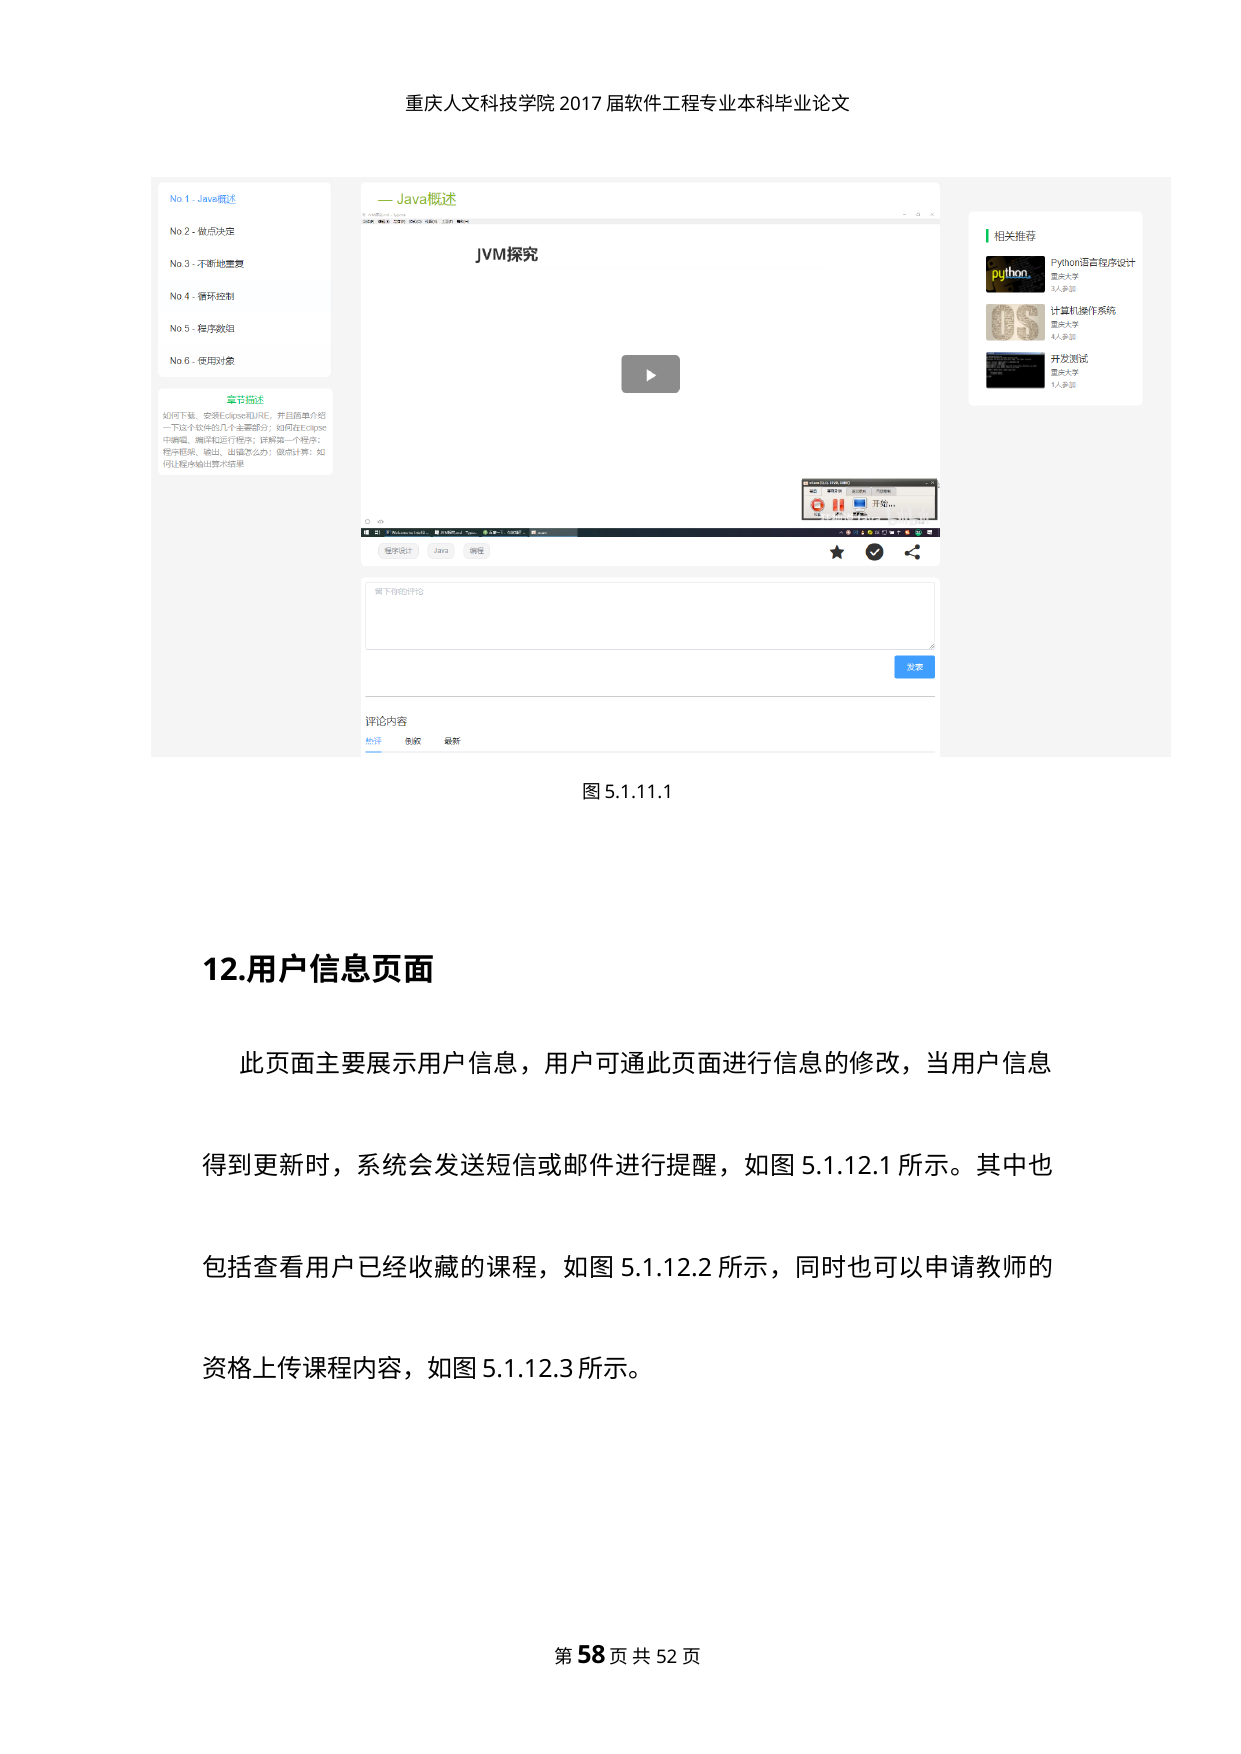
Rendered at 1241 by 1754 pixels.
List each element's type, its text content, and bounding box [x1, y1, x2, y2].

subtitle 12.用户信息页面 [202, 932, 1053, 1000]
text 此页面主要展示用户信息，用户可通此页面进行信息的修改，当用户信息得到更新时，系统会发送短信或邮件进行提醒，如图5.1.12.1所示。其中也包括查看用户已经收藏的课程，如图5.1.12.2所示，同时也可以申请教师的资格上传课程内容，如图5.1.12.3所示。 [202, 1027, 1053, 1401]
text 图5.1.11.1 [202, 773, 1053, 807]
picture [151, 177, 1171, 757]
